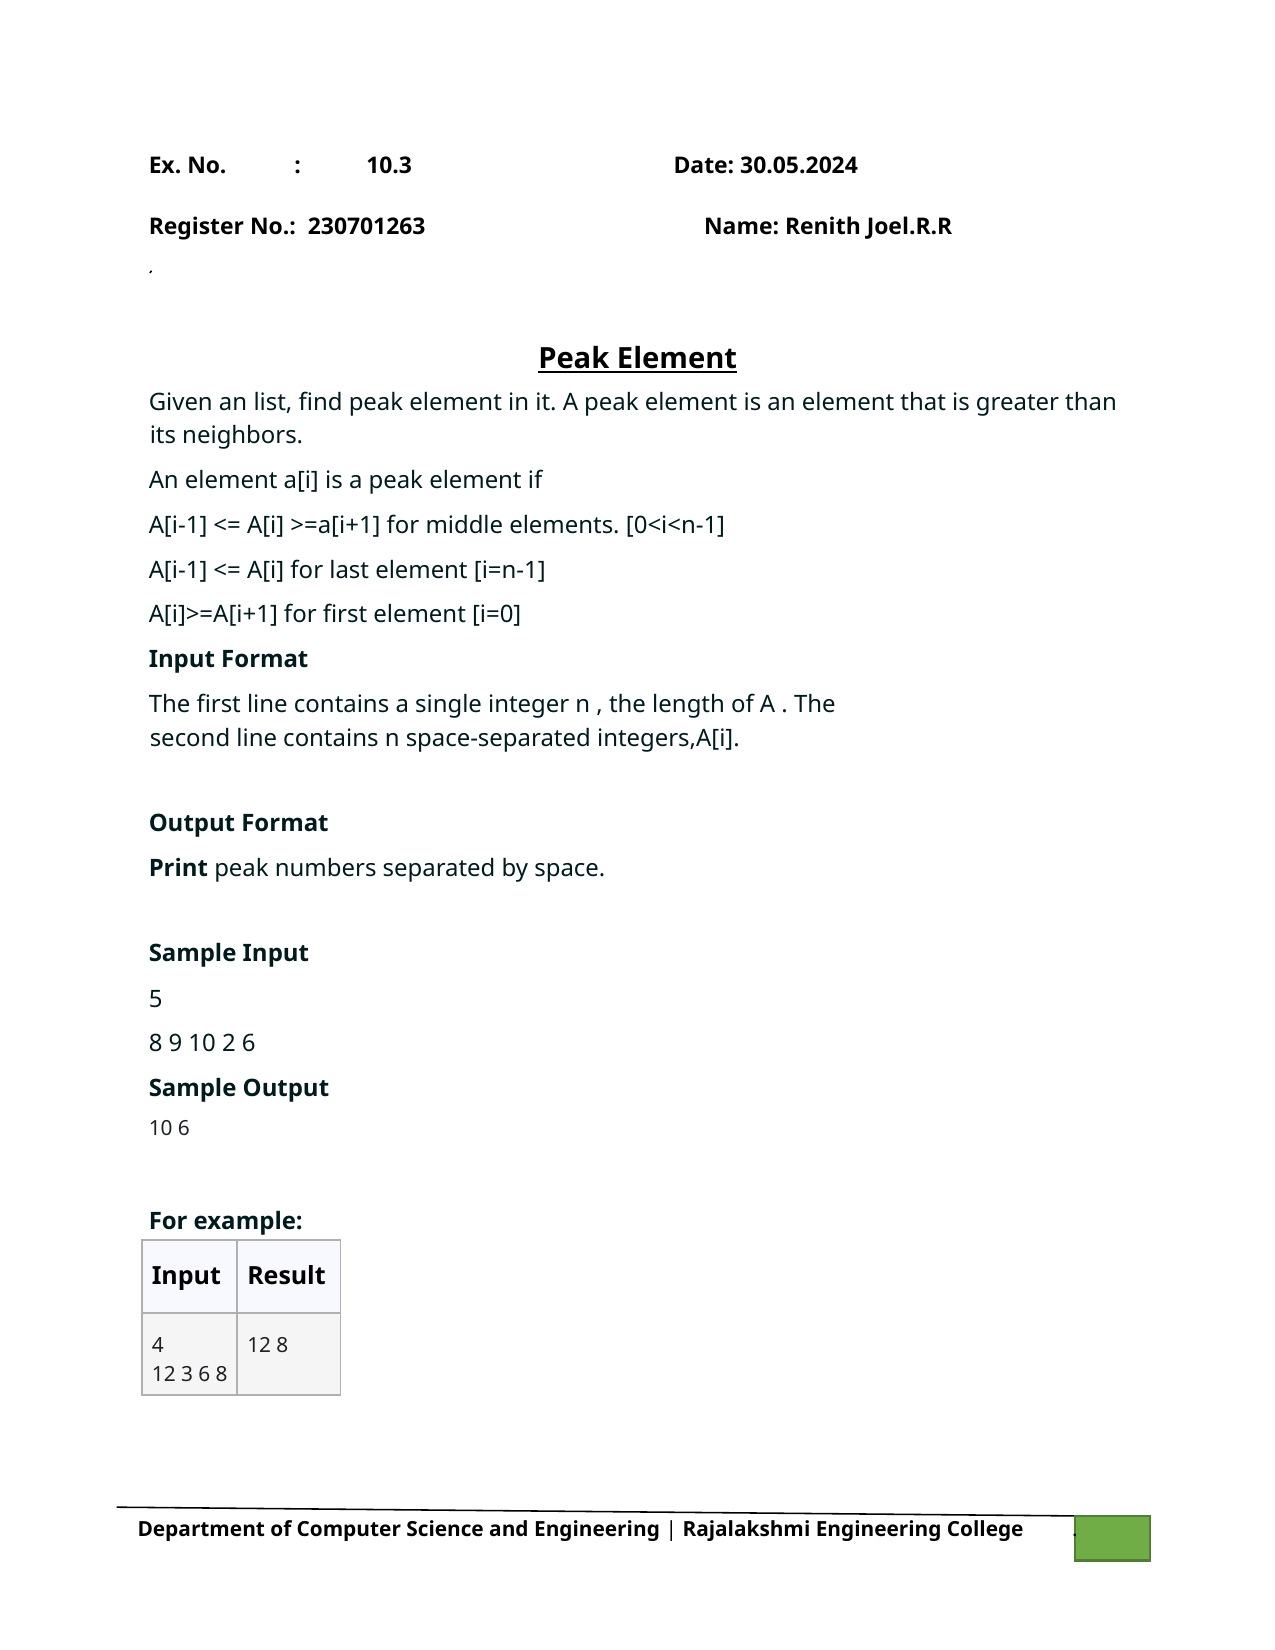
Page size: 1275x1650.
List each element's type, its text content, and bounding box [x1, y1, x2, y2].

text A[i-1] <= A[i] for last element [i=n-1] [148, 552, 1144, 585]
subtitle Peak Element [150, 337, 1125, 377]
text Register No.: 230701263 Name: Renith Joel.R.R [148, 210, 1169, 241]
text Print peak numbers separated by space. [148, 851, 1144, 884]
text An element a[i] is a peak element if [148, 463, 1144, 496]
text Output Format [148, 806, 1101, 838]
text Sample Input [148, 936, 1101, 969]
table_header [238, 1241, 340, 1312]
text 5 [148, 981, 1144, 1014]
text Sample Output [148, 1071, 1101, 1103]
text For example: [148, 1203, 1101, 1236]
text 8 9 10 2 6 [148, 1026, 1144, 1059]
text 10 6 [148, 1113, 755, 1141]
text The first line contains a single integer n , the length of A . The second line contains n space-separated integers,A[i]. [148, 687, 841, 753]
text A[i]>=A[i+1] for first element [i=0] [148, 597, 1144, 630]
text Ex. No. : 10.3 Date: 30.05.2024 [148, 149, 1169, 180]
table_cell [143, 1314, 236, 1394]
text Given an list, find peak element in it. A peak element is an element that is greater than its neighbors. [148, 384, 1144, 451]
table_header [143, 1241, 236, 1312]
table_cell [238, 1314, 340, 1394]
text A[i-1] <= A[i] >=a[i+1] for middle elements. [0<i<n-1] [148, 508, 1144, 540]
text Input Format [148, 642, 1101, 674]
